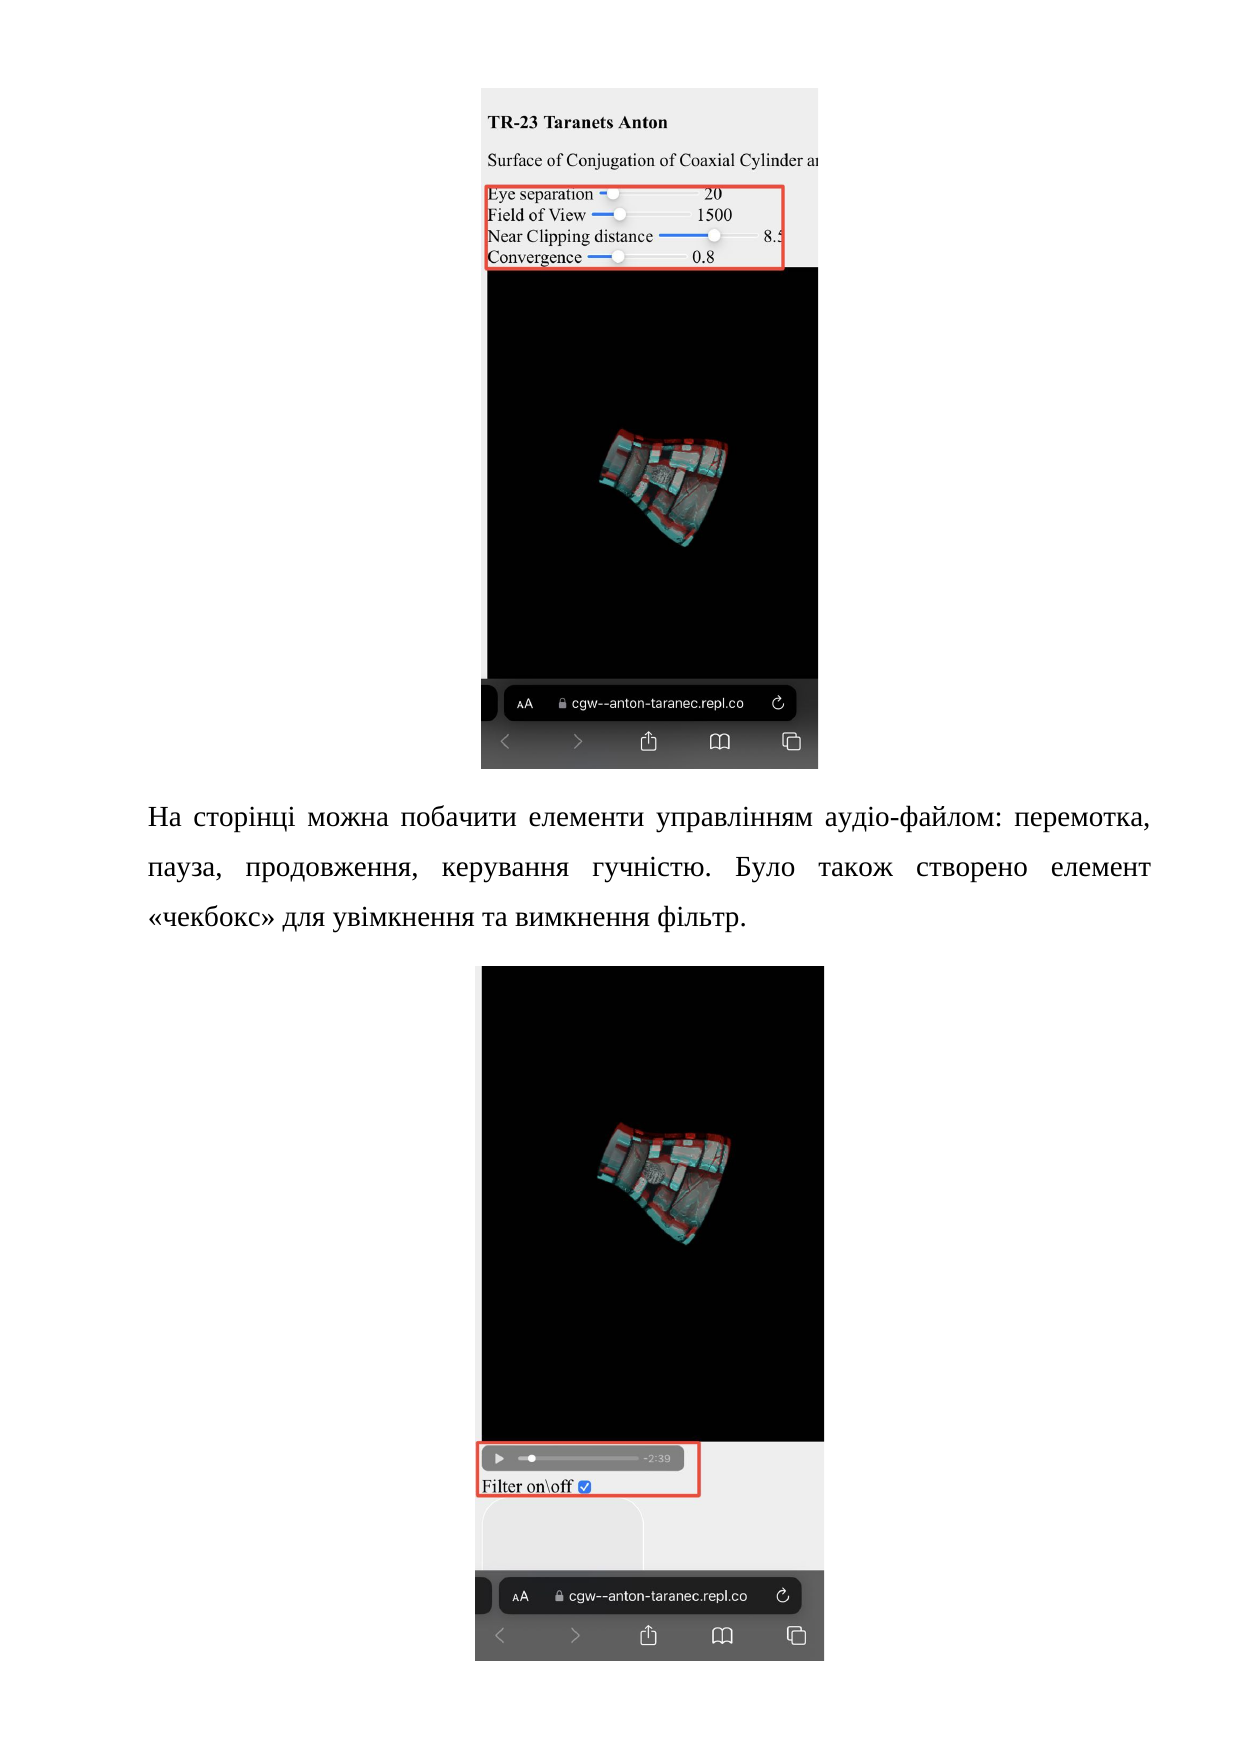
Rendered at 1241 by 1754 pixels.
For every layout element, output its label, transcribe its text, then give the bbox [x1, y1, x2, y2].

picture [475, 966, 825, 1661]
picture [481, 88, 819, 769]
text На сторінці можна побачити елементи управлінням аудіо-файлом: перемотка, пауза, продовження, керування гучністю. Було також створено елемент «чекбокс» для увімкнення та вимкнення фільтр. [148, 799, 1152, 933]
